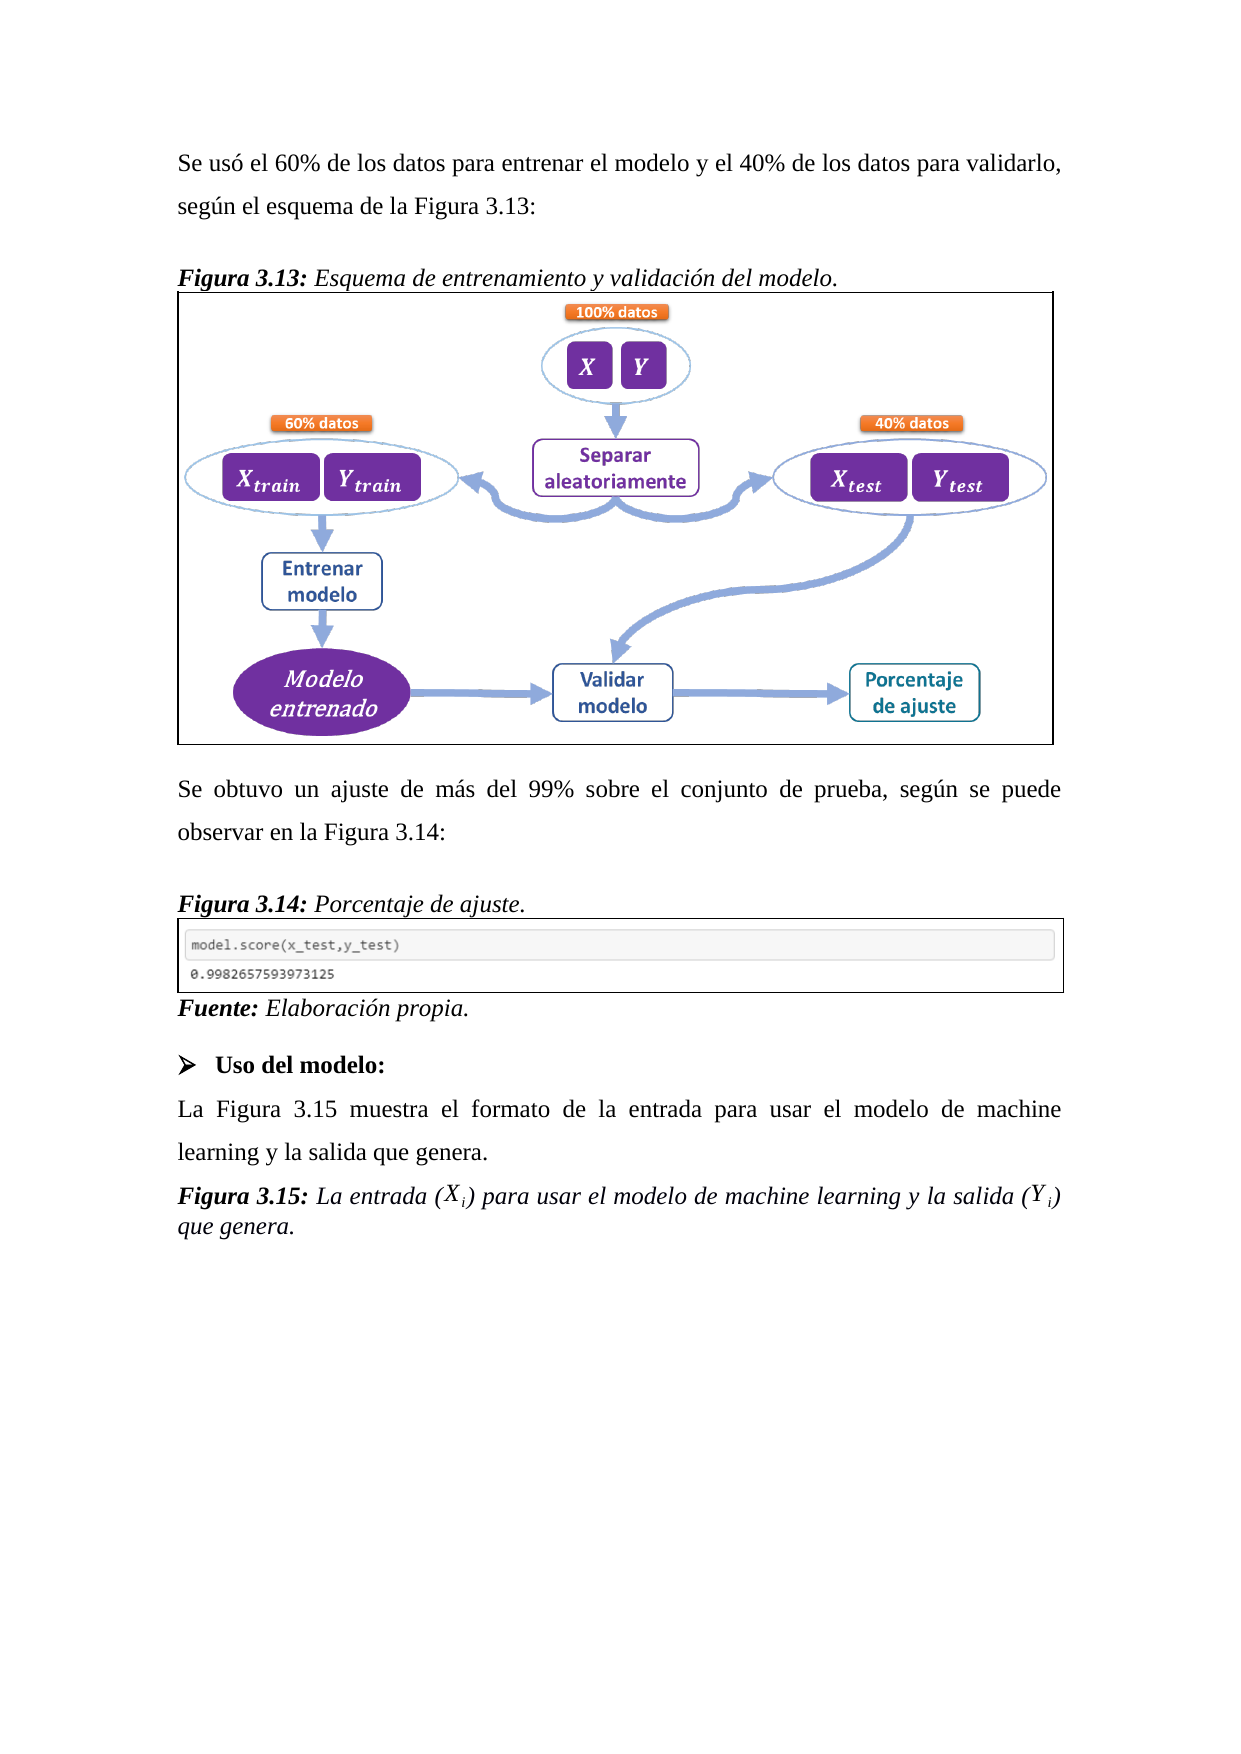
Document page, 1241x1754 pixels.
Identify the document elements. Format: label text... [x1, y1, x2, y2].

text Se obtuvo un ajuste de más del 99% sobre el conjunto de prueba, según se puede observar en la Figura 3.14: [177, 774, 1063, 846]
text Fuente: Elaboración propia. [177, 993, 1063, 1022]
text Figura 3.13: Esquema de entrenamiento y validación del modelo. [177, 263, 1063, 291]
text Figura 3.15: La entrada () para usar el modelo de machine learning y la salida () que genera. [177, 1180, 1063, 1240]
list Uso del modelo: [177, 1051, 1063, 1079]
picture [179, 919, 1063, 992]
text La Figura 3.15 muestra el formato de la entrada para usar el modelo de machine learning y la salida que genera. [177, 1094, 1063, 1166]
text Figura 3.14: Porcentaje de ajuste. [177, 889, 1063, 918]
picture [184, 293, 1047, 736]
text Se usó el 60% de los datos para entrenar el modelo y el 40% de los datos para validarlo, según el esquema de la Figura 3.13: [177, 148, 1063, 219]
